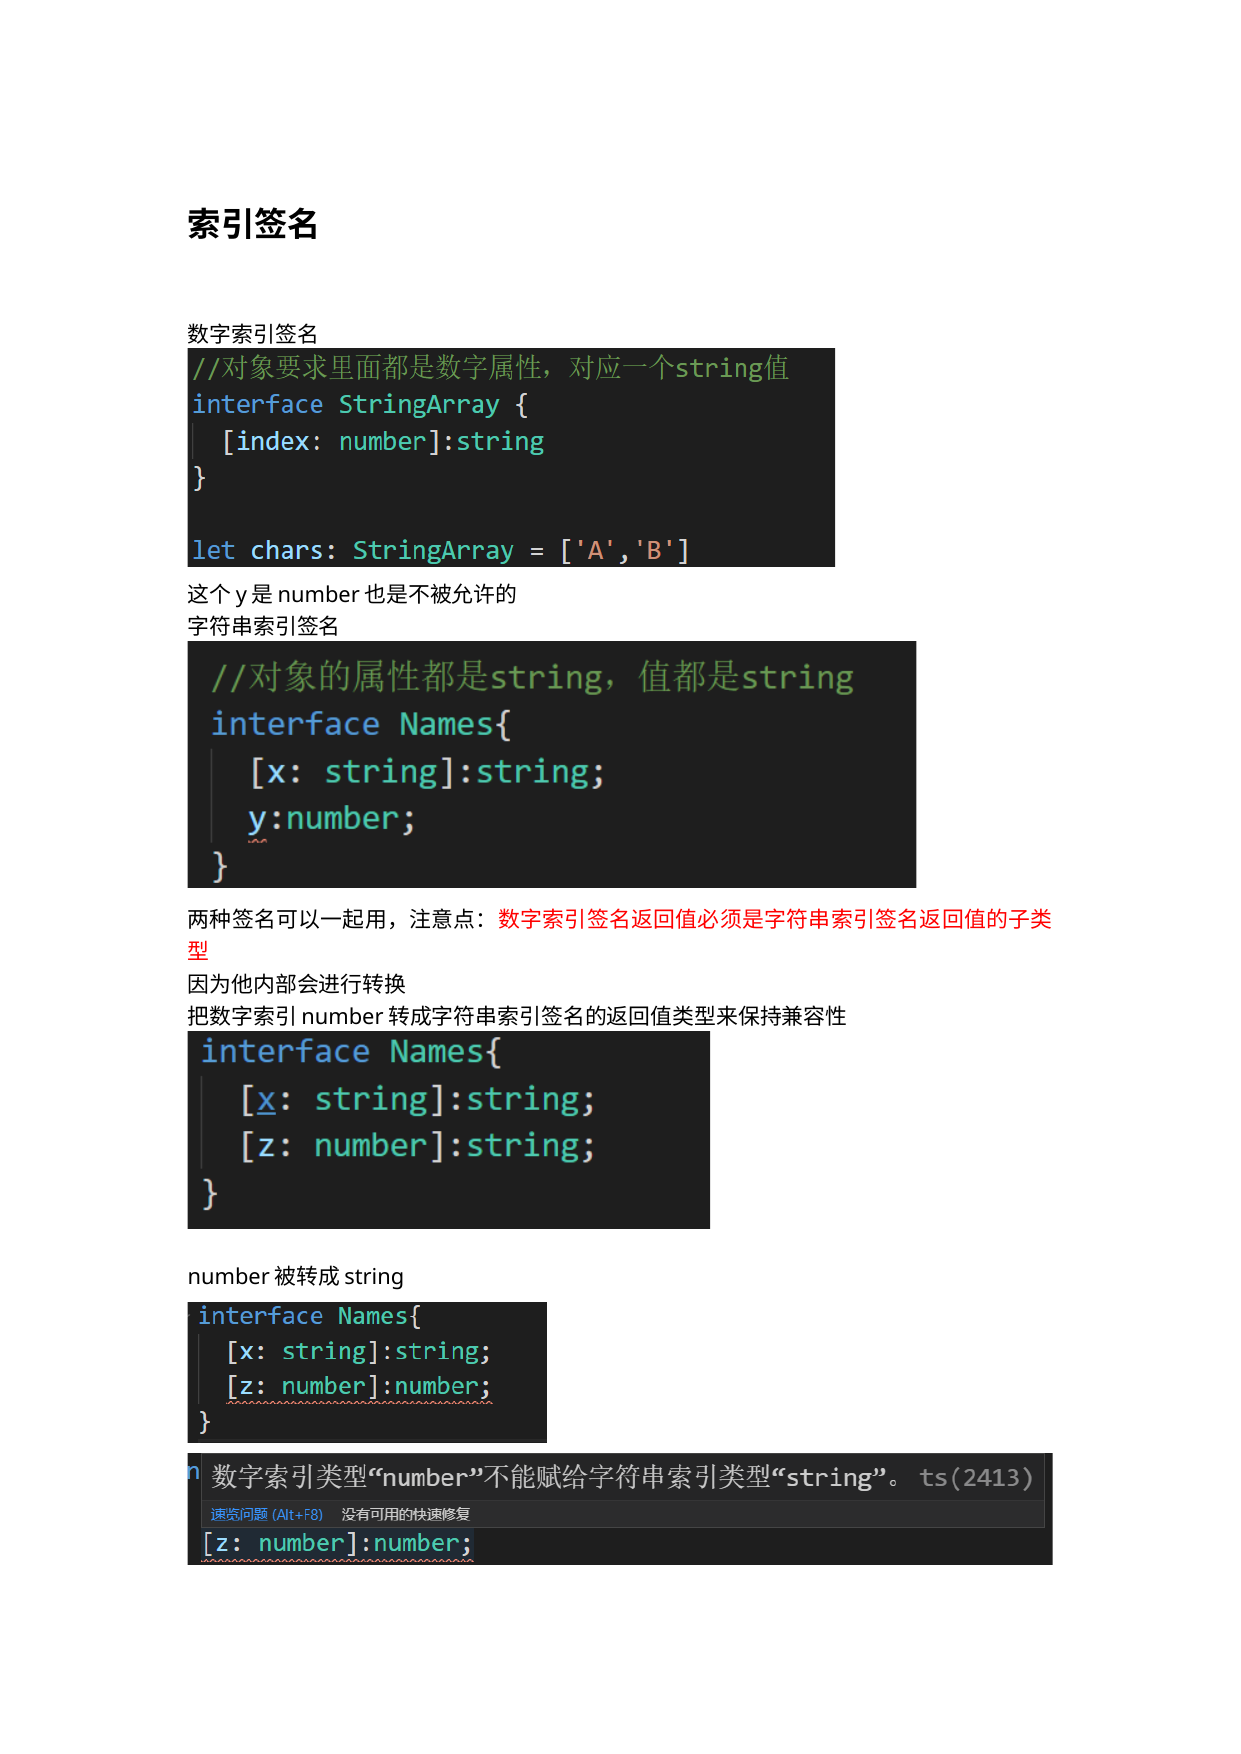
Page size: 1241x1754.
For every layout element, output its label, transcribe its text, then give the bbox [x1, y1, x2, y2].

text 数字索引签名 [187, 316, 1053, 349]
picture [187, 1031, 711, 1229]
text 两种签名可以一起用，注意点：数字索引签名返回值必须是字符串索引签名返回值的子类型 [187, 901, 1053, 966]
text 字符串索引签名 [187, 609, 1053, 641]
picture [187, 1453, 1053, 1565]
picture [187, 1302, 547, 1443]
text 把数字索引number转成字符串索引签名的返回值类型来保持兼容性 [187, 999, 1053, 1031]
text number被转成string [187, 1259, 1053, 1291]
picture [187, 348, 836, 567]
text 因为他内部会进行转换 [187, 966, 1053, 999]
picture [187, 641, 917, 888]
text 这个y是number也是不被允许的 [187, 576, 1053, 609]
subtitle 索引签名 [187, 189, 1053, 254]
